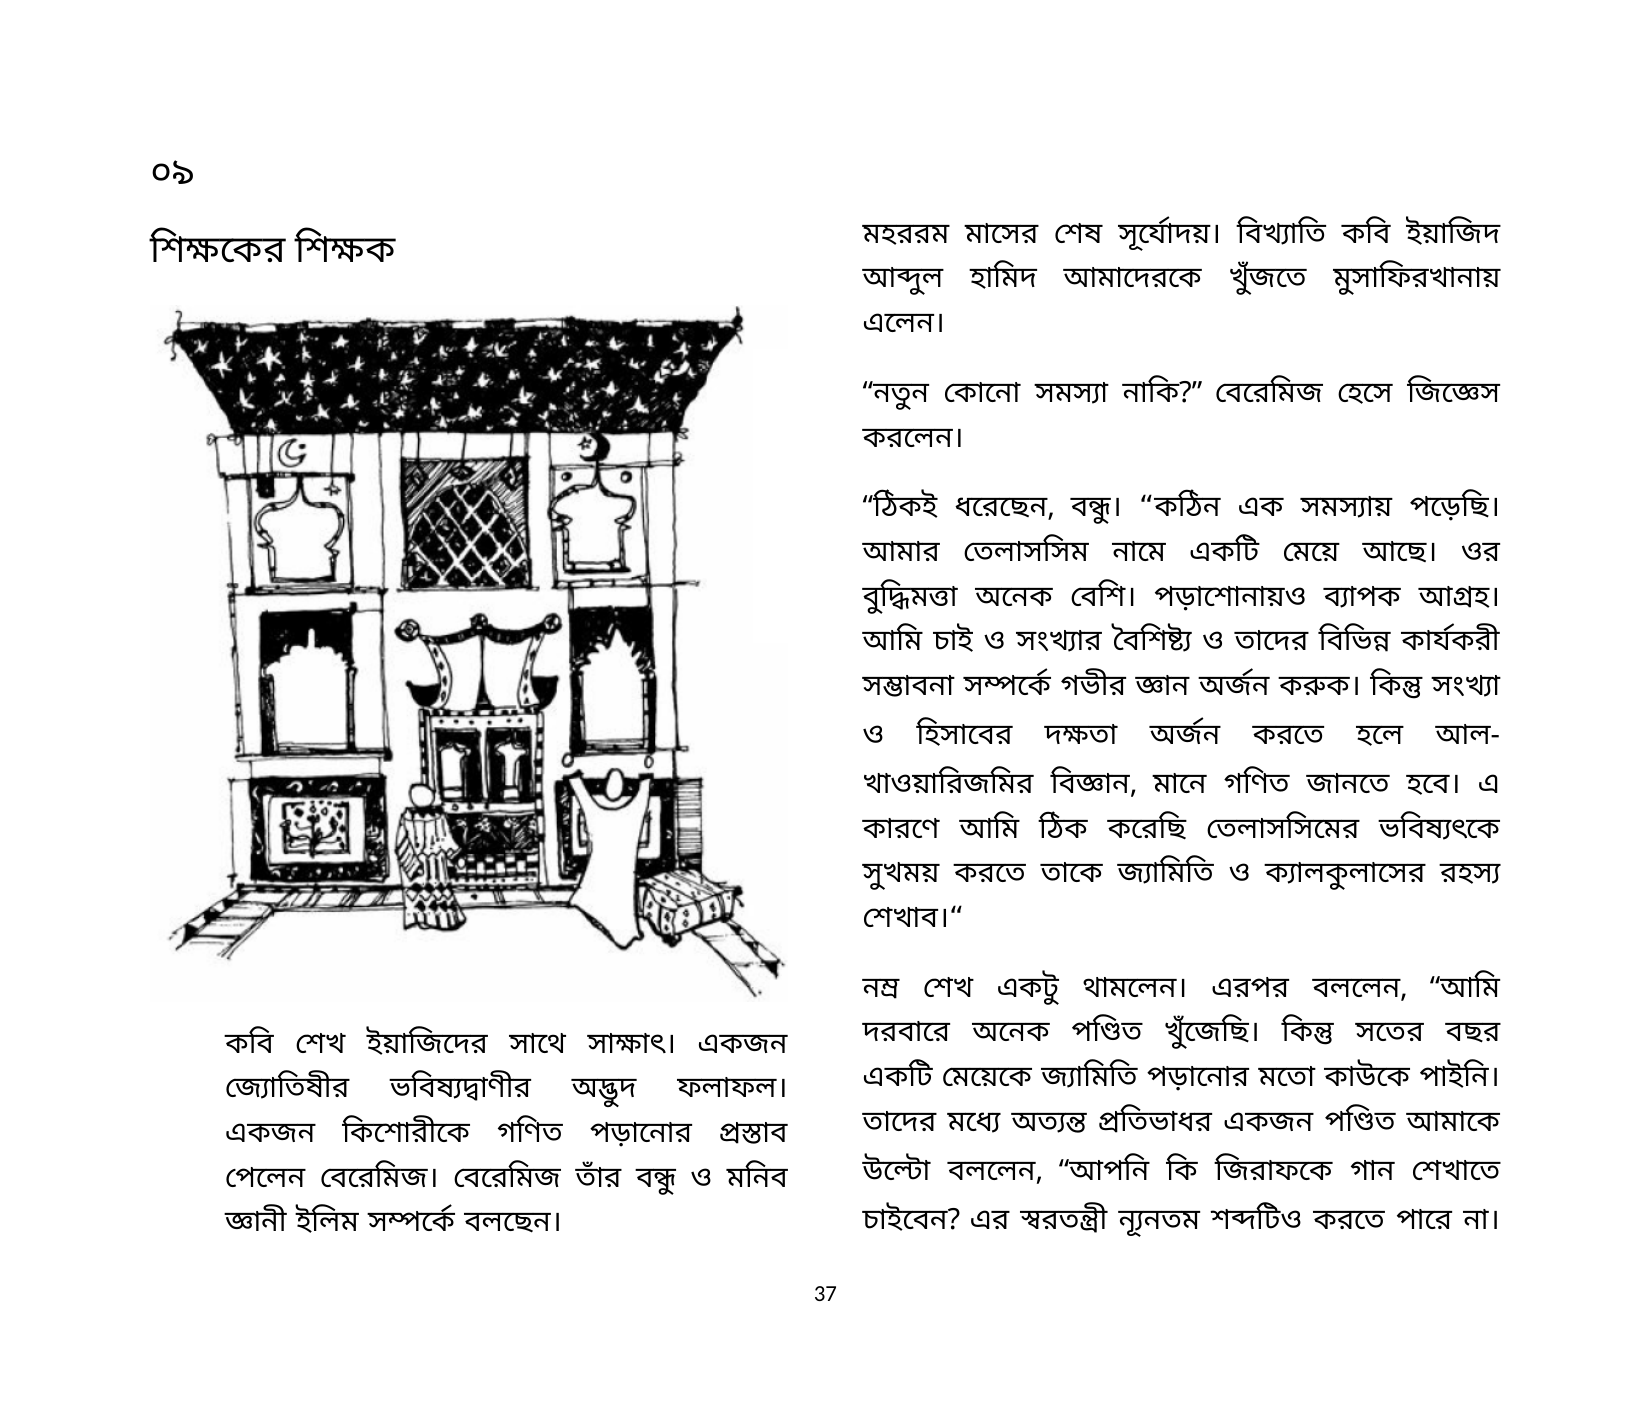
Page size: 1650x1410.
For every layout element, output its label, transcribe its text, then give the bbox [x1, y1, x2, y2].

text “ঠিকই ধরেছেন, বন্ধু। “কঠিন এক সমস্যায় পড়েছি। আমার তেলাসসিম নামে একটি মেয়ে আছে। ওর বুদ্ধিমত্তা অনেক বেশি। পড়াশোনায়ও ব্যাপক আগ্রহ। আমি চাই ও সংখ্যার বৈশিষ্ট্য ও তাদের বিভিন্ন কার্যকরী সম্ভাবনা সম্পর্কে গভীর জ্ঞান অর্জন করুক। কিন্তু সংখ্যা ও হিসাবের দক্ষতা অর্জন করতে হলে আল-খাওয়ারিজমির বিজ্ঞান, মানে গণিত জানতে হবে। এ কারণে আমি ঠিক করেছি তেলাসসিমের ভবিষ্যৎকে সুখময় করতে তাকে জ্যামিতি ও ক্যালকুলাসের রহস্য শেখাব।“ [862, 486, 1500, 939]
text ০৯ [150, 150, 787, 200]
picture [150, 305, 788, 1002]
text শিক্ষকের শিক্ষক [150, 228, 787, 278]
text “নতুন কোনো সমস্যা নাকি?” বেরেমিজ হেসে জিজ্ঞেস করলেন। [862, 371, 1500, 459]
text মহররম মাসের শেষ সূর্যোদয়। বিখ্যাতি কবি ইয়াজিদ আব্দুল হামিদ আমাদেরকে খুঁজতে মুসাফিরখানায় এলেন। [862, 216, 1500, 344]
text কবি শেখ ইয়াজিদের সাথে সাক্ষাৎ। একজন জ্যোতিষীর ভবিষ্যদ্বাণীর অদ্ভুদ ফলাফল। একজন কিশোরীকে গণিত পড়ানোর প্রস্তাব পেলেন বেরেমিজ। বেরেমিজ তাঁর বন্ধু ও মনিব জ্ঞানী ইলিম সম্পর্কে বলছেন। [225, 1026, 787, 1244]
